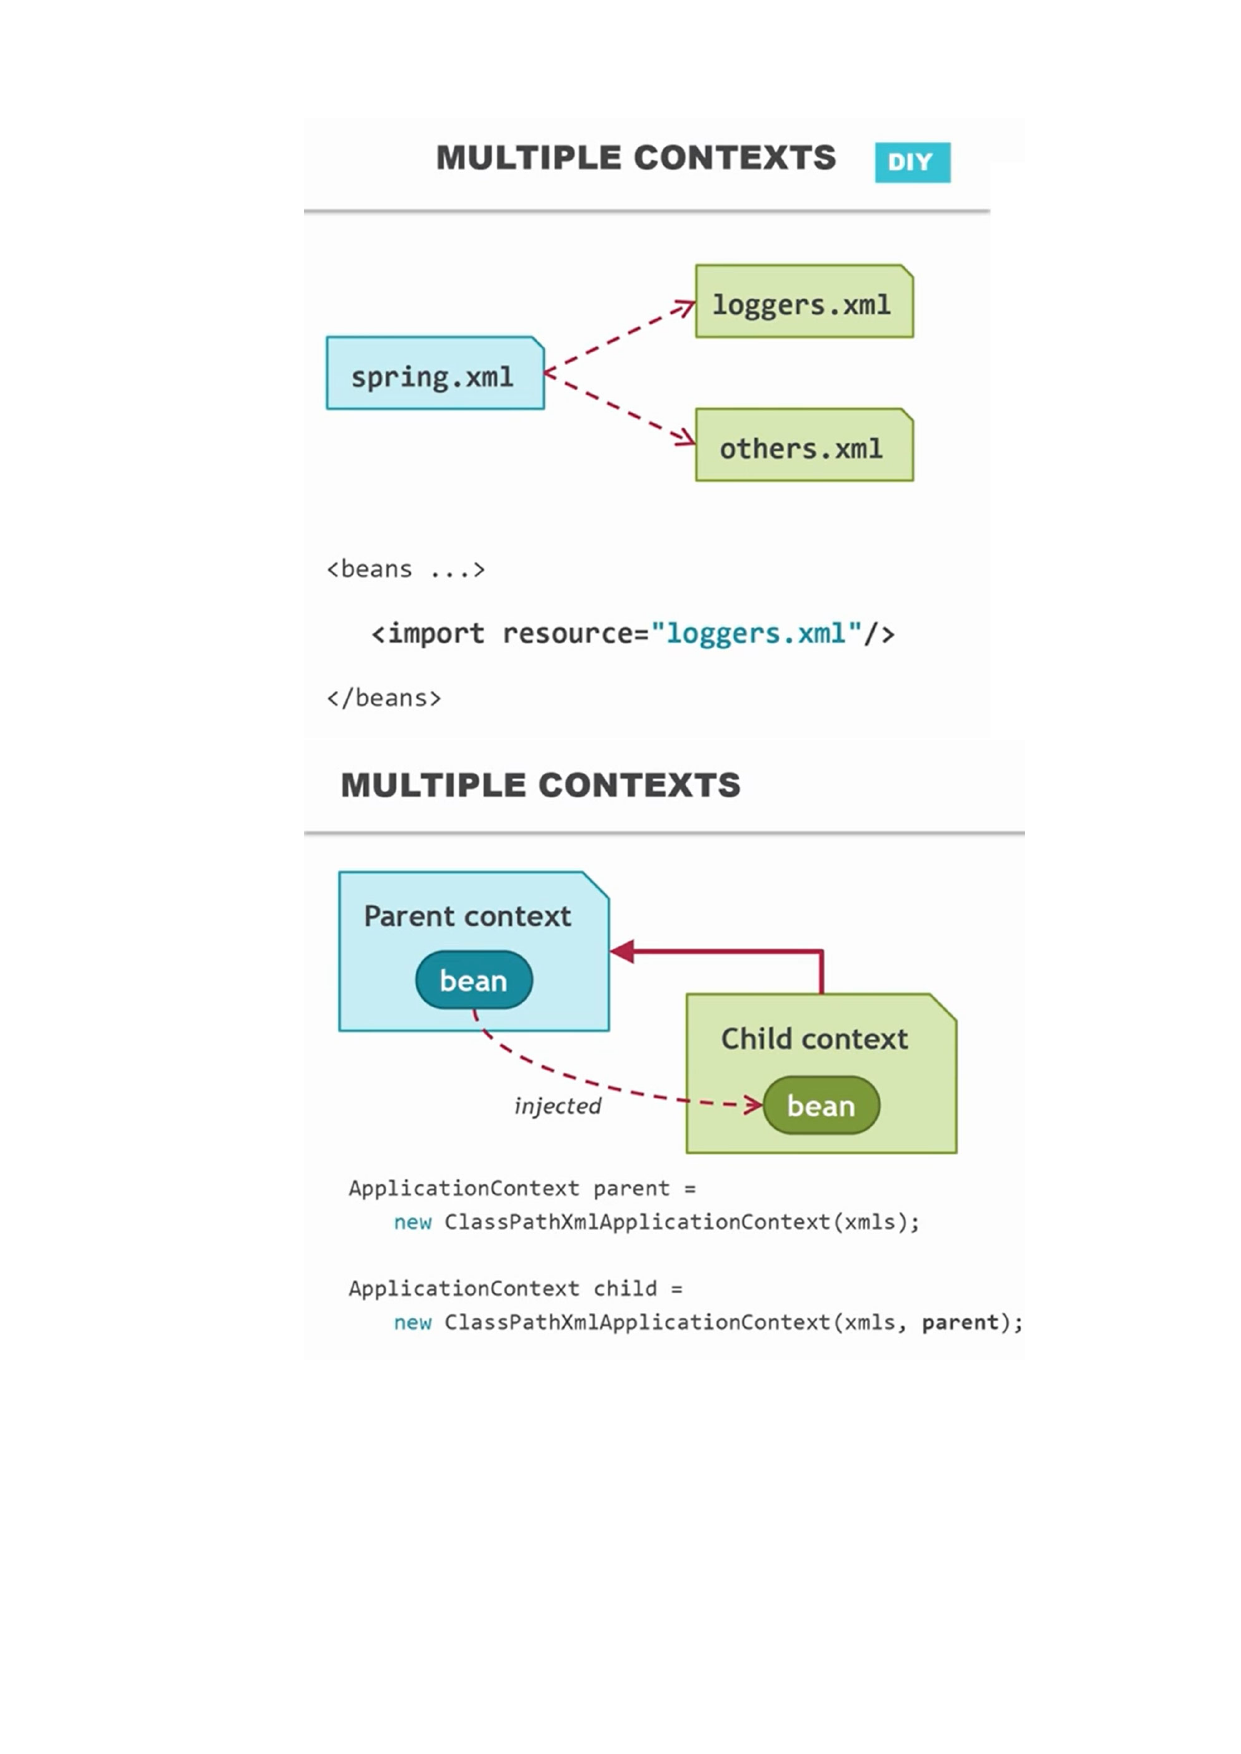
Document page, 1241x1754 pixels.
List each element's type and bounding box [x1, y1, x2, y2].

picture [304, 740, 1025, 1360]
picture [304, 118, 1025, 738]
